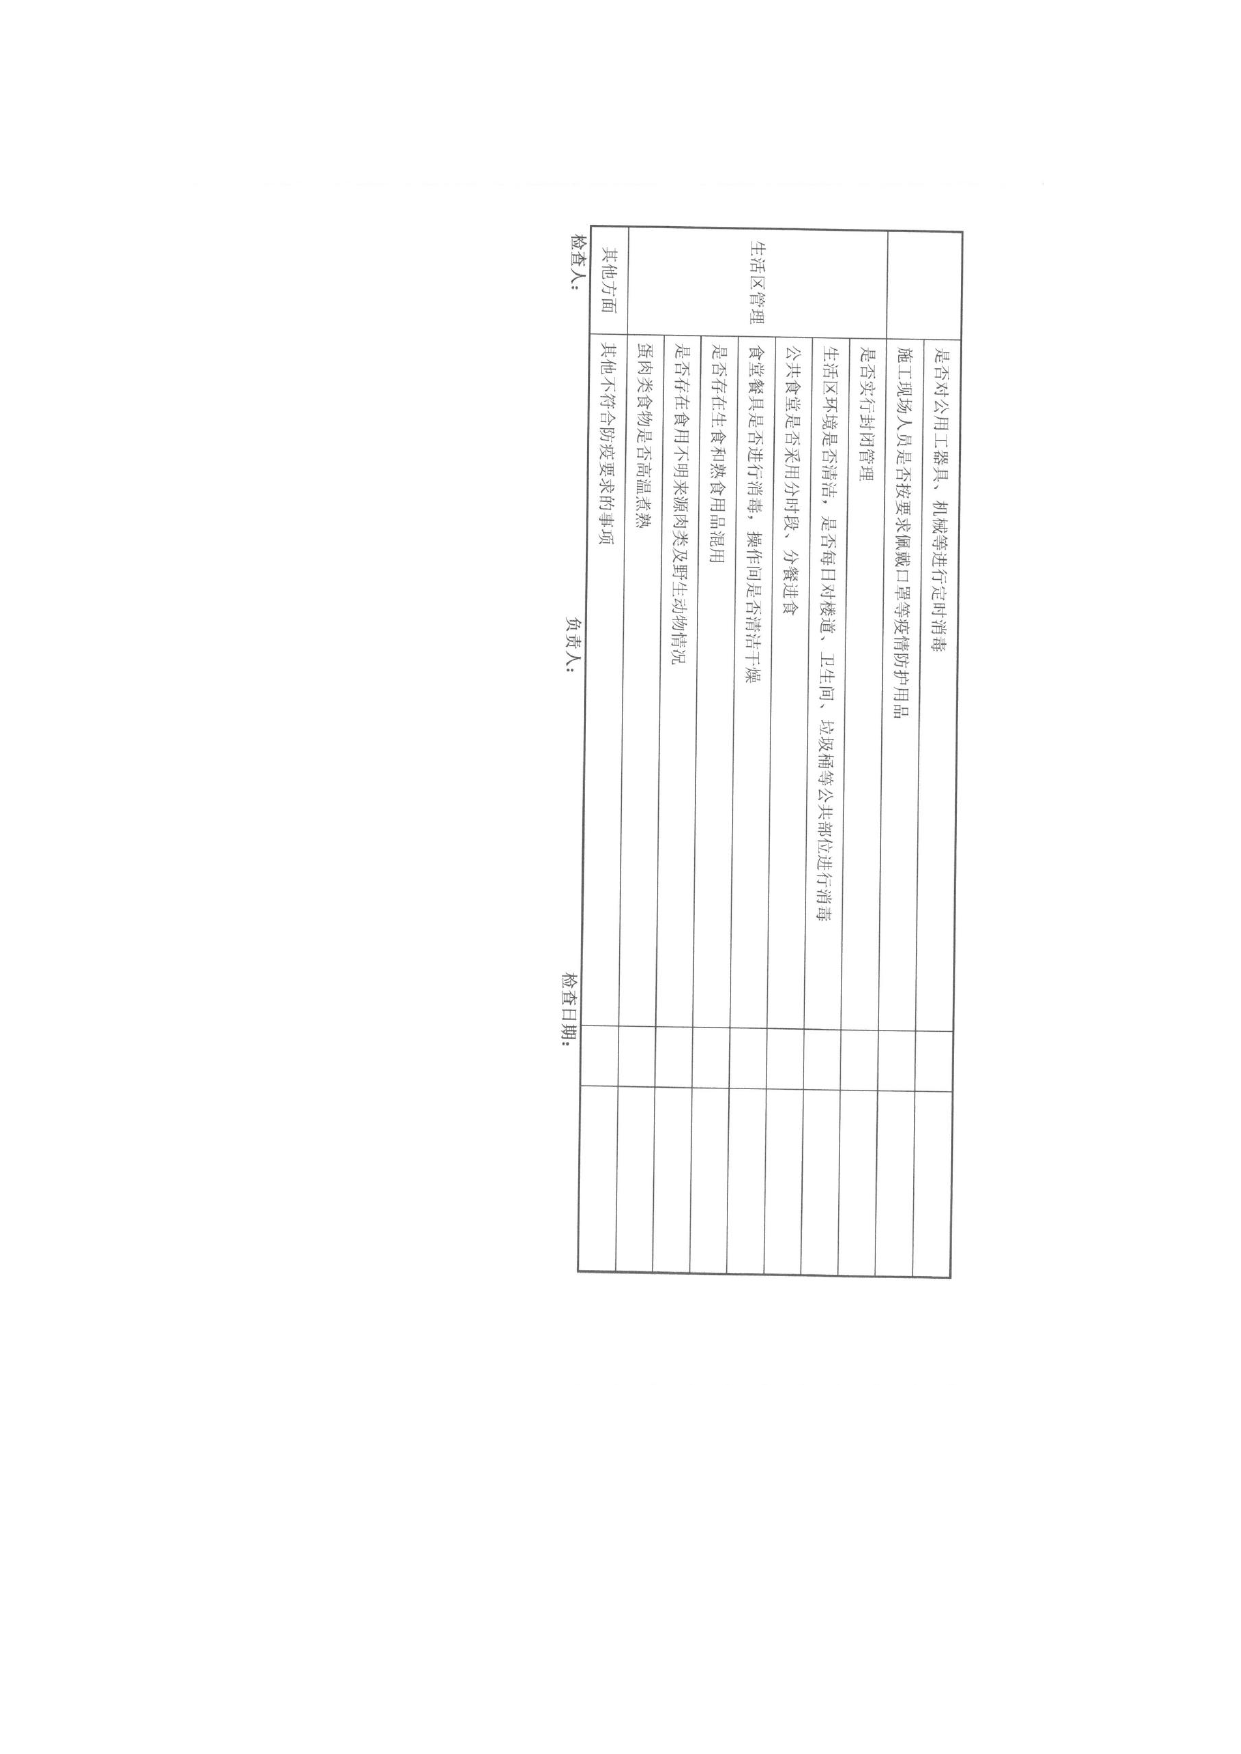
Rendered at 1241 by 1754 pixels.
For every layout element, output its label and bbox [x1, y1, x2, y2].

picture [187, 162, 1052, 1385]
